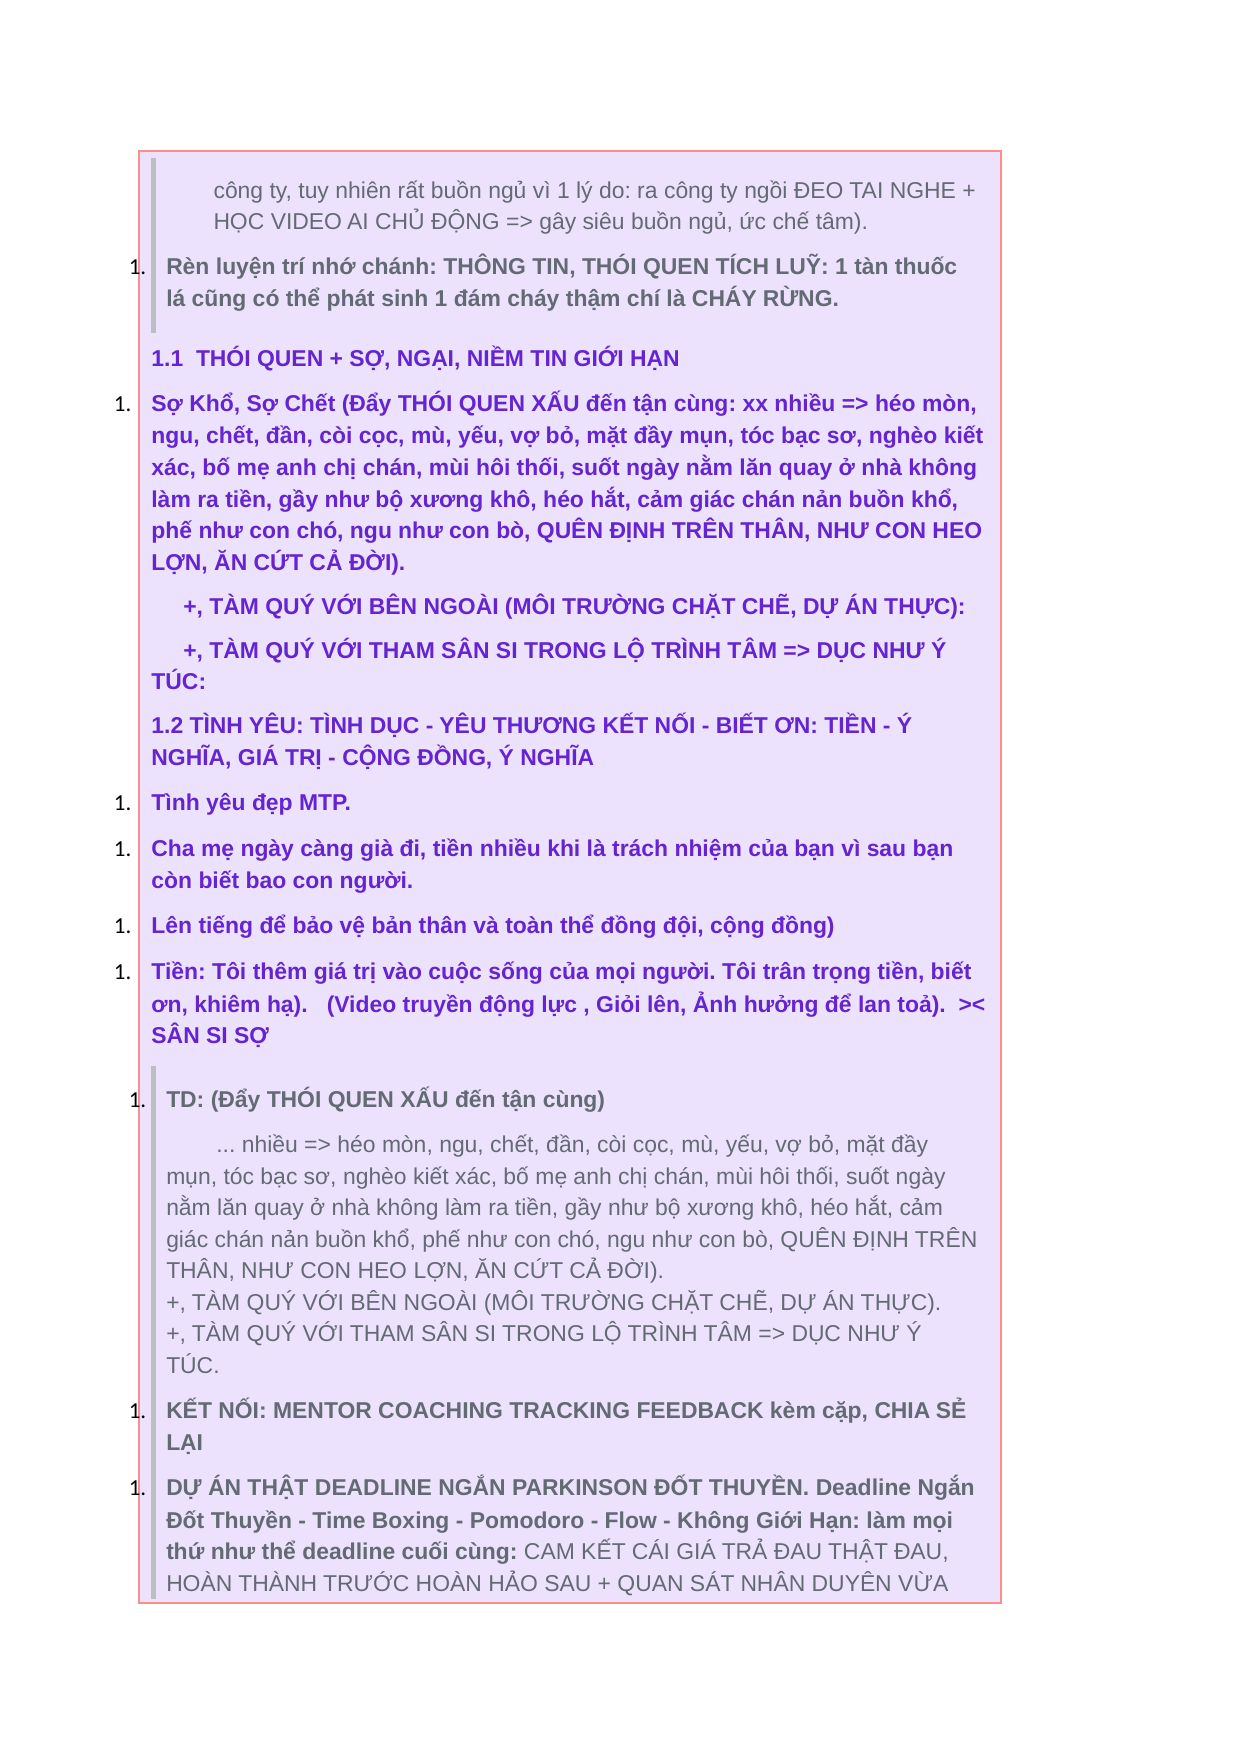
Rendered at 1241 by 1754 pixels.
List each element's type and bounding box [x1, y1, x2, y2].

table_header [140, 152, 1000, 1602]
